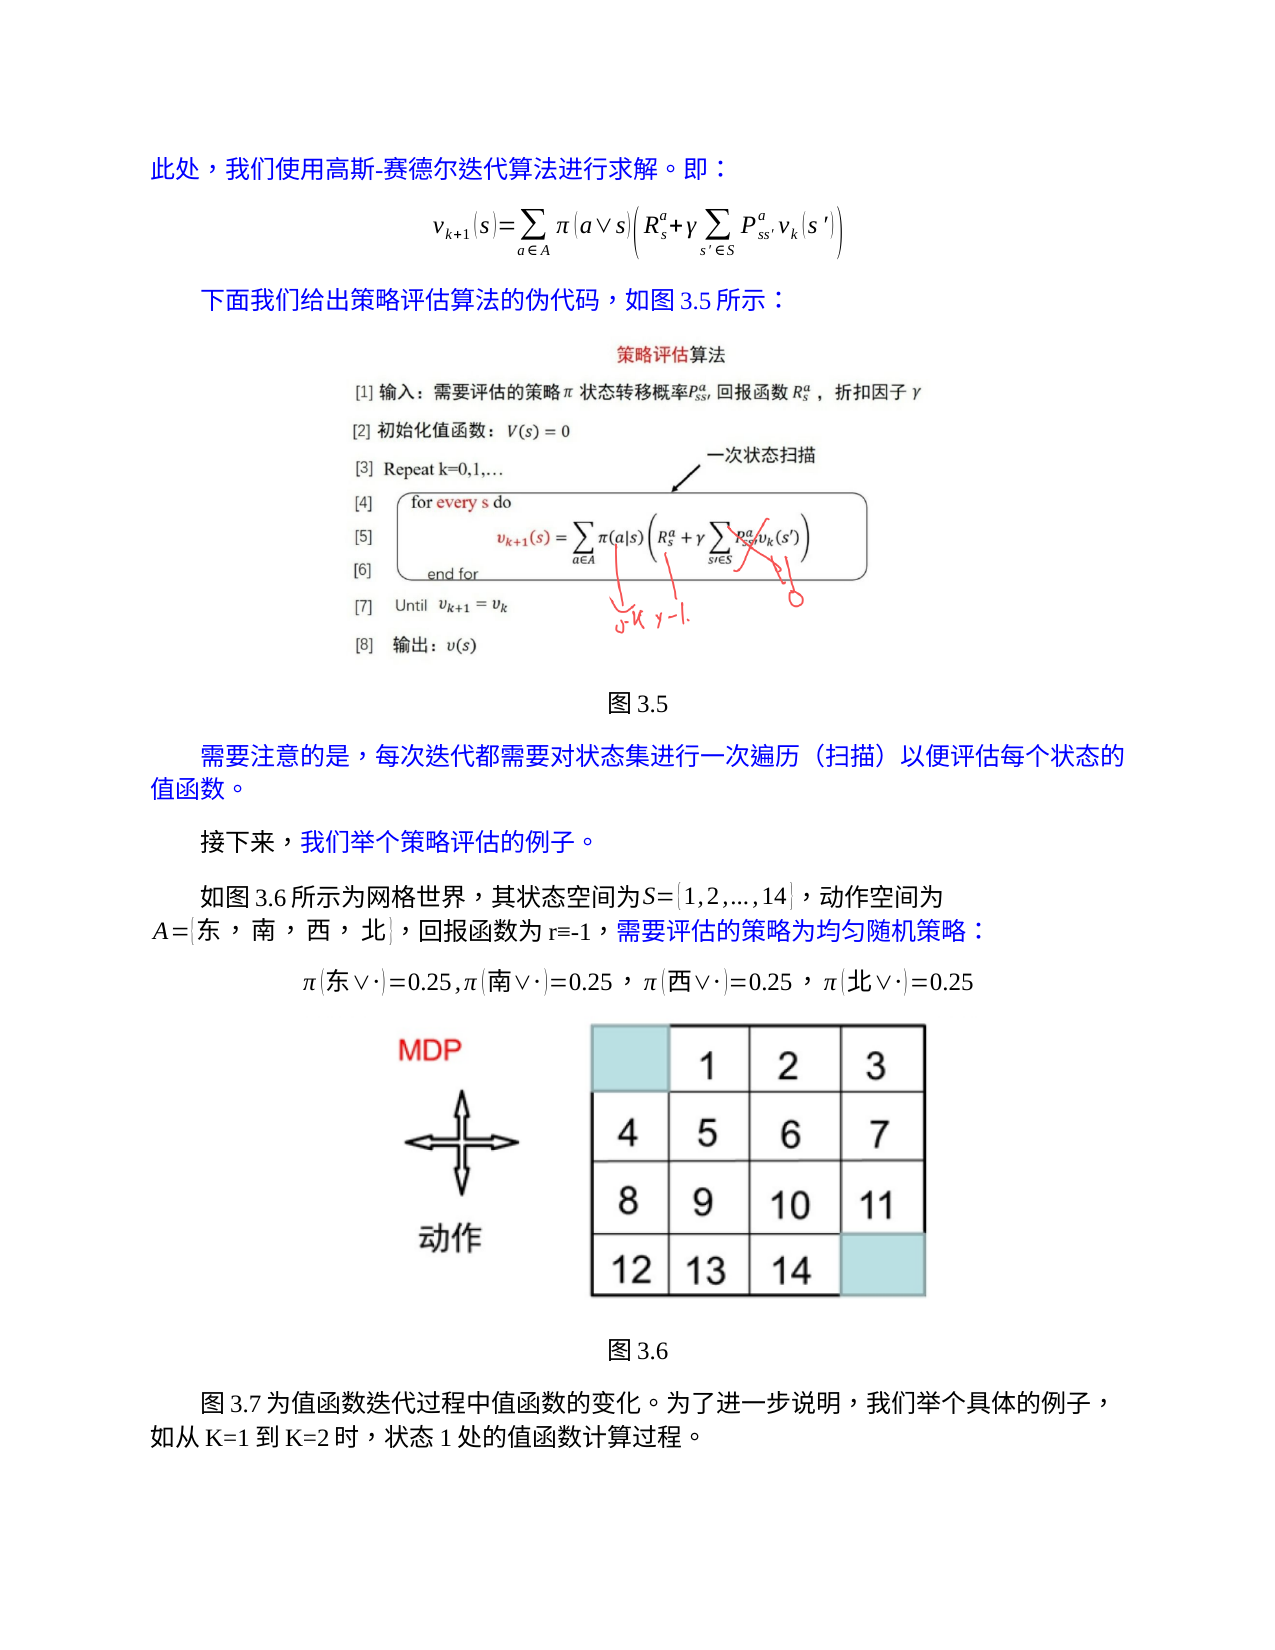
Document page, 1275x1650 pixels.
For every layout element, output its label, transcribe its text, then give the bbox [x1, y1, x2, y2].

text 图3.6 [150, 1330, 1125, 1366]
text 此处，我们使用高斯-赛德尔迭代算法进⾏求解。即： [150, 150, 1125, 186]
picture [297, 1016, 978, 1312]
picture [343, 335, 932, 665]
text 图3.7为值函数迭代过程中值函数的变化。为了进⼀步说明，我们举个具体的例⼦，如从K=1到K=2时，状态1处的值函数计算过程。 [150, 1385, 1125, 1453]
text 图3.5 [150, 683, 1125, 719]
text 接下来，我们举个策略评估的例⼦。 [150, 825, 1125, 859]
text 如图3.6所示为网格世界，其状态空间为，动作空间为，回报函数为r≡-1，需要评估的策略为均匀随机策略： [150, 878, 1125, 948]
text 下面我们给出策略评估算法的伪代码，如图3.5所示： [150, 280, 1125, 316]
text 需要注意的是，每次迭代都需要对状态集进⾏⼀次遍历（扫描）以便评估每个状态的值函数。 [150, 738, 1125, 806]
